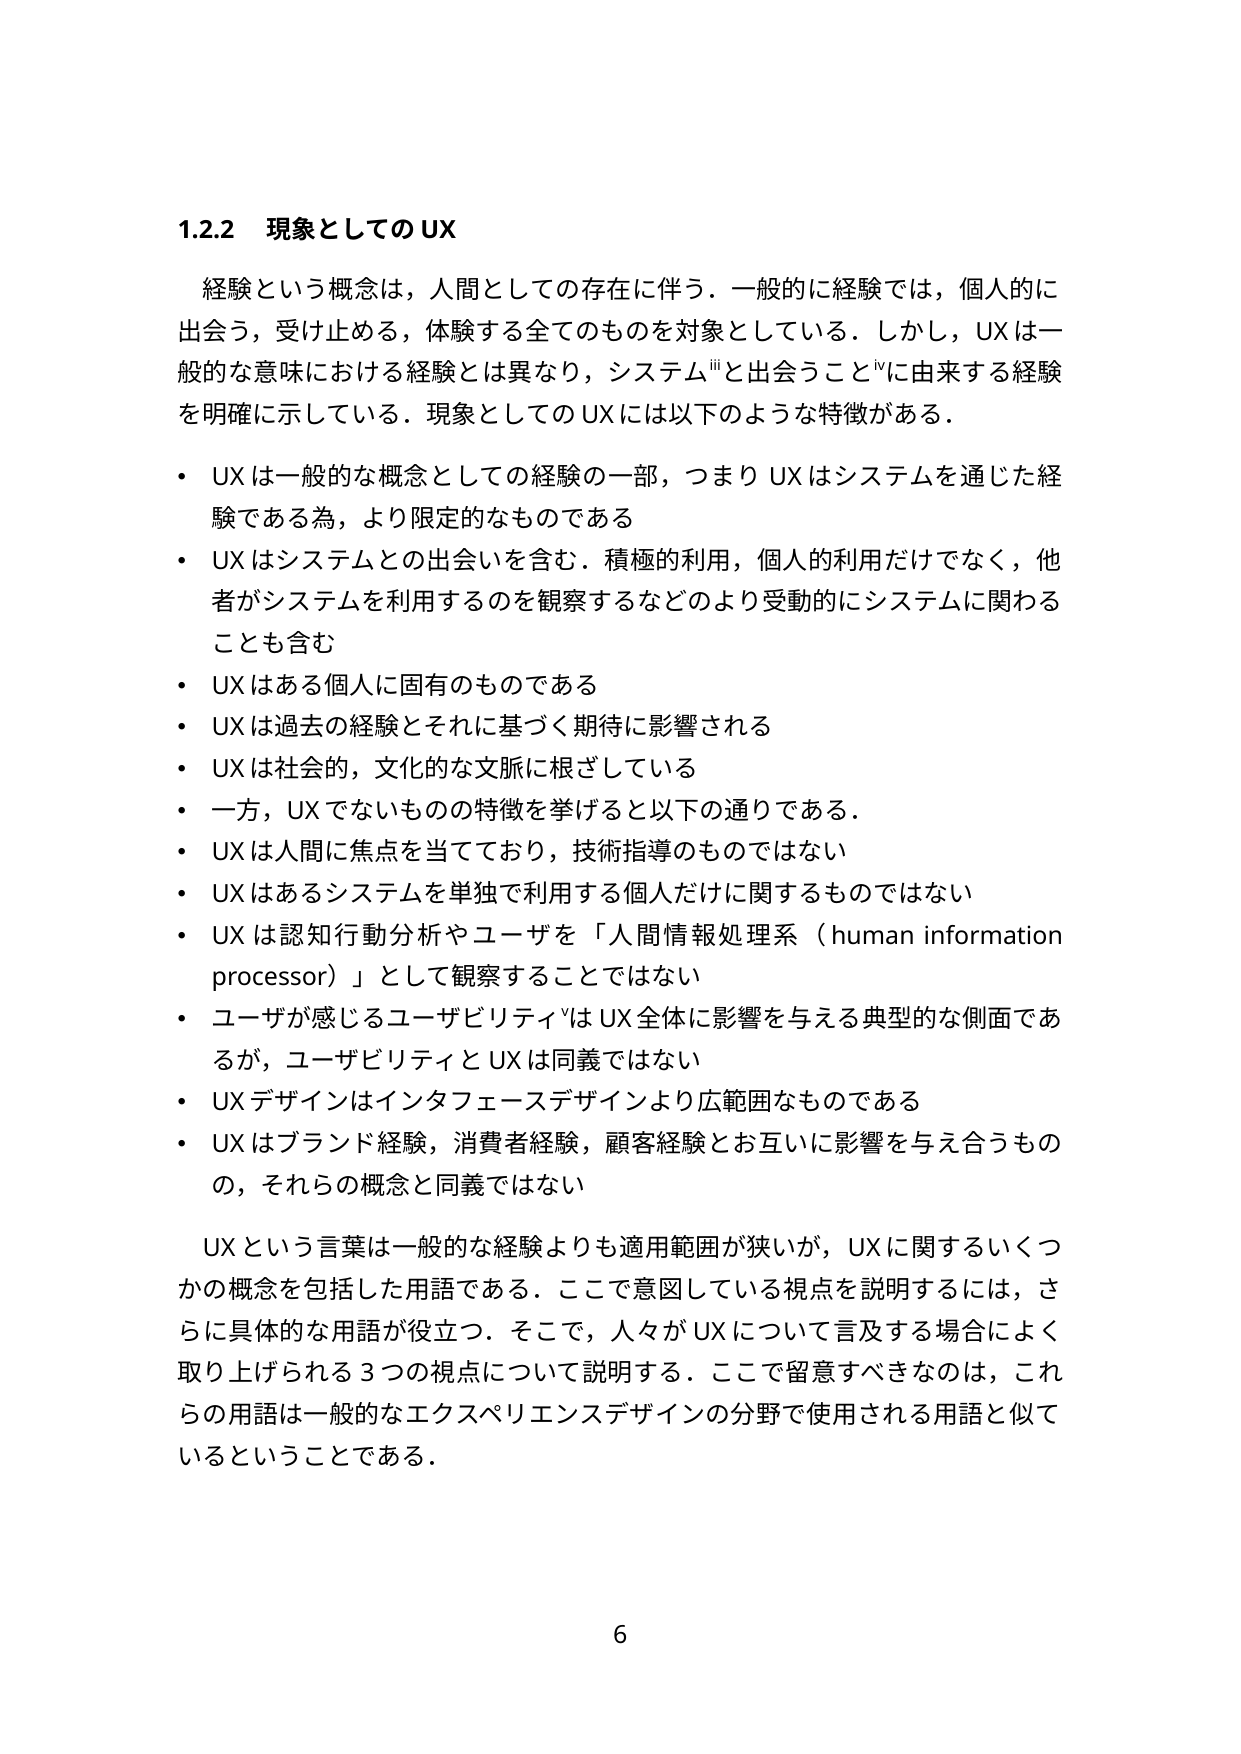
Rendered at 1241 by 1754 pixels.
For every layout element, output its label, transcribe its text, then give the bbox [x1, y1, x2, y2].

text 経験という概念は，人間としての存在に伴う．一般的に経験では，個人的に出会う，受け止める，体験する全てのものを対象としている．しかし，UXは一般的な意味における経験とは異なり，システムと出会うことに由来する経験を明確に示している．現象としてのUXには以下のような特徴がある． [177, 267, 1063, 433]
text UXは一般的な概念としての経験の一部，つまりUXはシステムを通じた経験である為，より限定的なものである [177, 454, 1063, 537]
text ユーザが感じるユーザビリティはUX全体に影響を与える典型的な側面であるが，ユーザビリティとUXは同義ではない [177, 996, 1063, 1079]
subtitle 現象としてのUX [177, 207, 1063, 248]
text 一方，UXでないものの特徴を挙げると以下の通りである． [177, 787, 1063, 829]
text UXはある個人に固有のものである [177, 662, 1063, 704]
text UXという言葉は一般的な経験よりも適用範囲が狭いが，UXに関するいくつかの概念を包括した用語である．ここで意図している視点を説明するには，さらに具体的な用語が役立つ．そこで，人々がUXについて言及する場合によく取り上げられる3つの視点について説明する．ここで留意すべきなのは，これらの用語は一般的なエクスペリエンスデザインの分野で使用される用語と似ているということである． [177, 1225, 1063, 1475]
text UXは過去の経験とそれに基づく期待に影響される [177, 704, 1063, 746]
text UXデザインはインタフェースデザインより広範囲なものである [177, 1079, 1063, 1121]
text UXは人間に焦点を当てており，技術指導のものではない [177, 829, 1063, 871]
text UXはあるシステムを単独で利用する個人だけに関するものではない [177, 871, 1063, 912]
text UXは認知行動分析やユーザを「人間情報処理系（human information processor）」として観察することではない [177, 912, 1063, 996]
text UXは社会的，文化的な文脈に根ざしている [177, 746, 1063, 787]
text UXはシステムとの出会いを含む．積極的利用，個人的利用だけでなく，他者がシステムを利用するのを観察するなどのより受動的にシステムに関わることも含む [177, 537, 1063, 662]
text UXはブランド経験，消費者経験，顧客経験とお互いに影響を与え合うものの，それらの概念と同義ではない [177, 1121, 1063, 1204]
